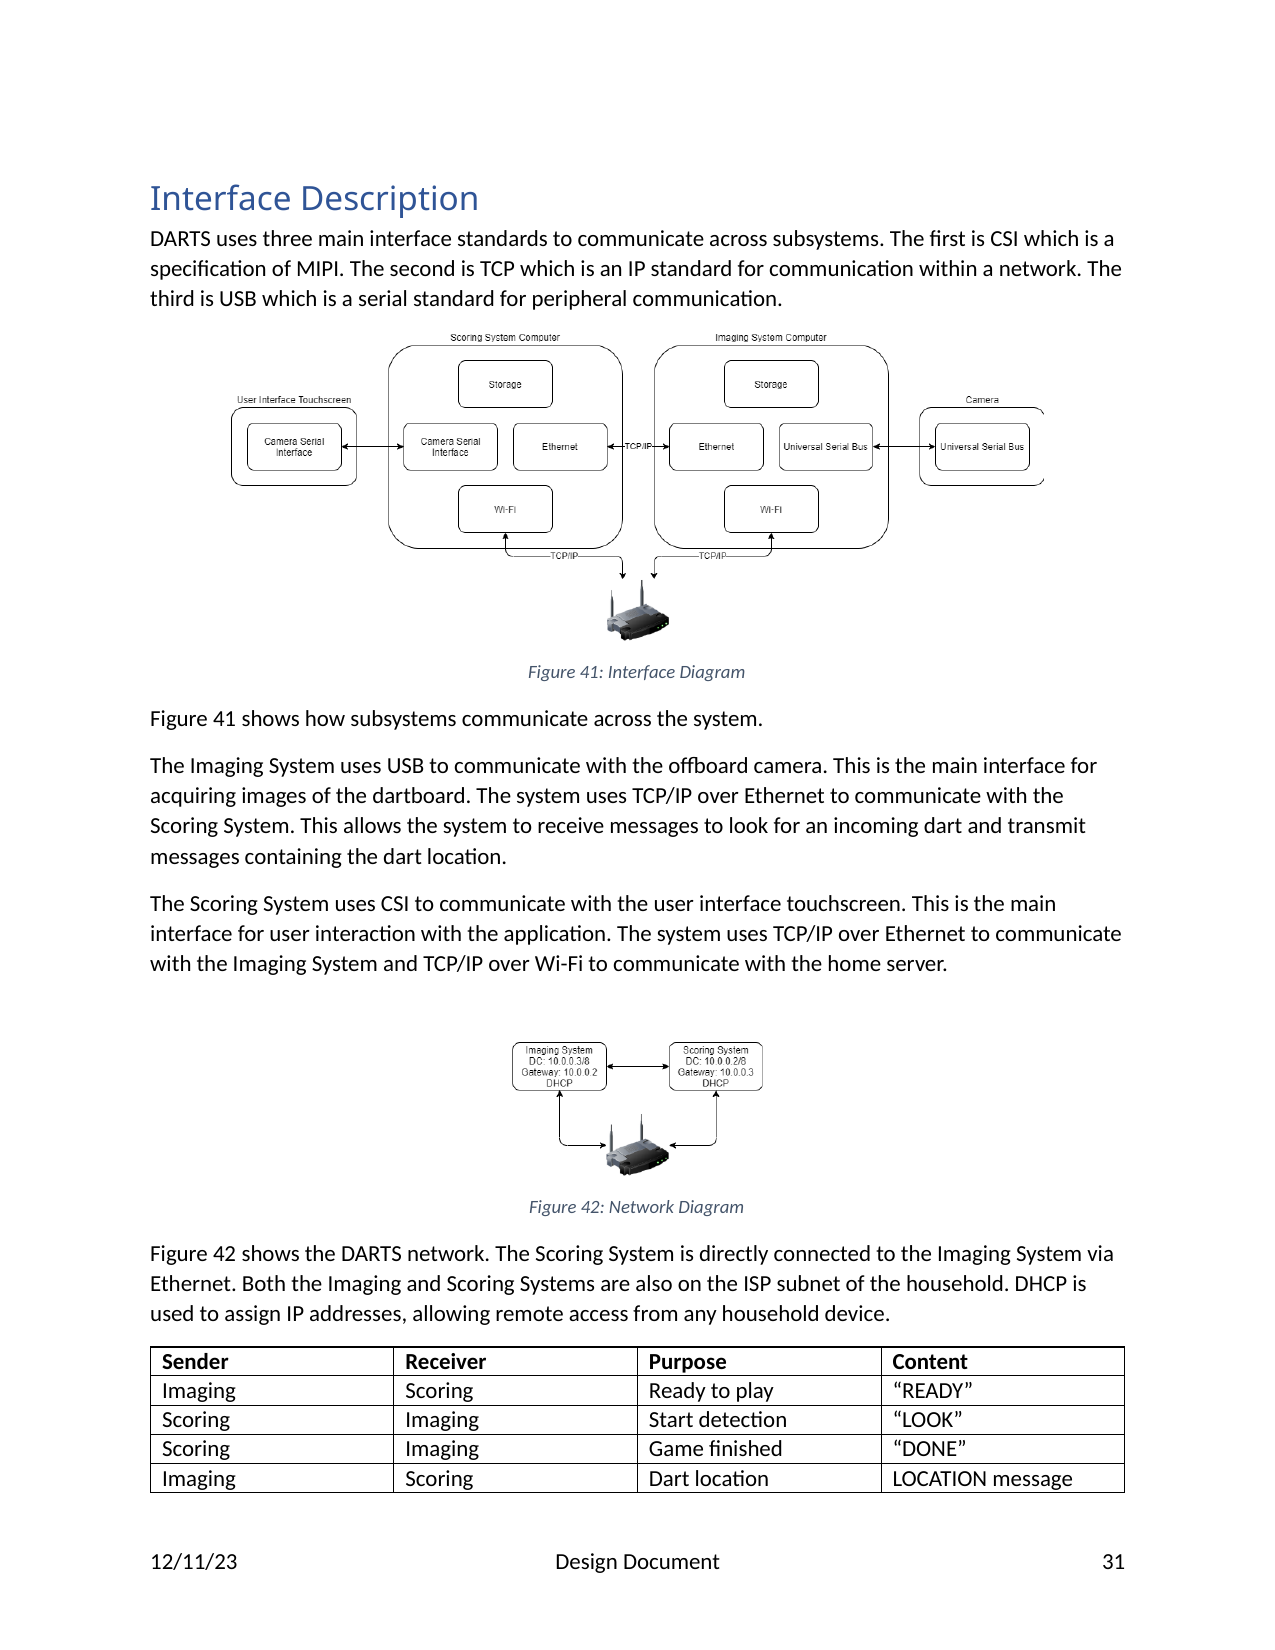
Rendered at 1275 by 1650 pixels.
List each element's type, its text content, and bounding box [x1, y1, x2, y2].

text Figure 41: Interface Diagram [150, 661, 1125, 683]
table_cell Start detection [638, 1406, 881, 1433]
table_cell “DONE” [882, 1435, 1124, 1463]
table_cell Dart location [638, 1464, 881, 1492]
text Figure 42 shows the DARTS network. The Scoring System is directly connected to the Imaging System via Ethernet. Both the Imaging and Scoring Systems are also on the ISP subnet of the household. DHCP is used to assign IP addresses, allowing remote access from any household device. [150, 1239, 1125, 1327]
table_header Content [882, 1348, 1124, 1375]
table_cell Imaging [394, 1435, 637, 1463]
subtitle Interface Description [150, 175, 1125, 220]
text The Imaging System uses USB to communicate with the offboard camera. This is the main interface for acquiring images of the dartboard. The system uses TCP/IP over Ethernet to communicate with the Scoring System. This allows the system to receive messages to look for an incoming dart and transmit messages containing the dart location. [150, 751, 1125, 870]
table_cell Ready to play [638, 1376, 881, 1404]
picture [512, 1042, 763, 1177]
table_cell Game finished [638, 1435, 881, 1463]
text Figure 41 shows how subsystems communicate across the system. [150, 704, 1125, 732]
table_header Sender [151, 1348, 393, 1375]
table_cell “LOOK” [882, 1406, 1124, 1433]
table_cell “READY” [882, 1376, 1124, 1404]
table_cell Scoring [394, 1376, 637, 1404]
table_cell Scoring [151, 1406, 393, 1433]
table_cell LOCATION message [882, 1464, 1124, 1492]
table_header Receiver [394, 1348, 637, 1375]
table_cell Imaging [151, 1376, 393, 1404]
table_cell Imaging [394, 1406, 637, 1433]
picture [231, 331, 1044, 642]
table_header Purpose [638, 1348, 881, 1375]
text Figure 42: Network Diagram [150, 1195, 1125, 1218]
table_cell Scoring [394, 1464, 637, 1492]
table_cell Imaging [151, 1464, 393, 1492]
text DARTS uses three main interface standards to communicate across subsystems. The first is CSI which is a specification of MIPI. The second is TCP which is an IP standard for communication within a network. The third is USB which is a serial standard for peripheral communication. [150, 224, 1125, 312]
text The Scoring System uses CSI to communicate with the user interface touchscreen. This is the main interface for user interaction with the application. The system uses TCP/IP over Ethernet to communicate with the Imaging System and TCP/IP over Wi-Fi to communicate with the home server. [150, 889, 1125, 977]
table_cell Scoring [151, 1435, 393, 1463]
